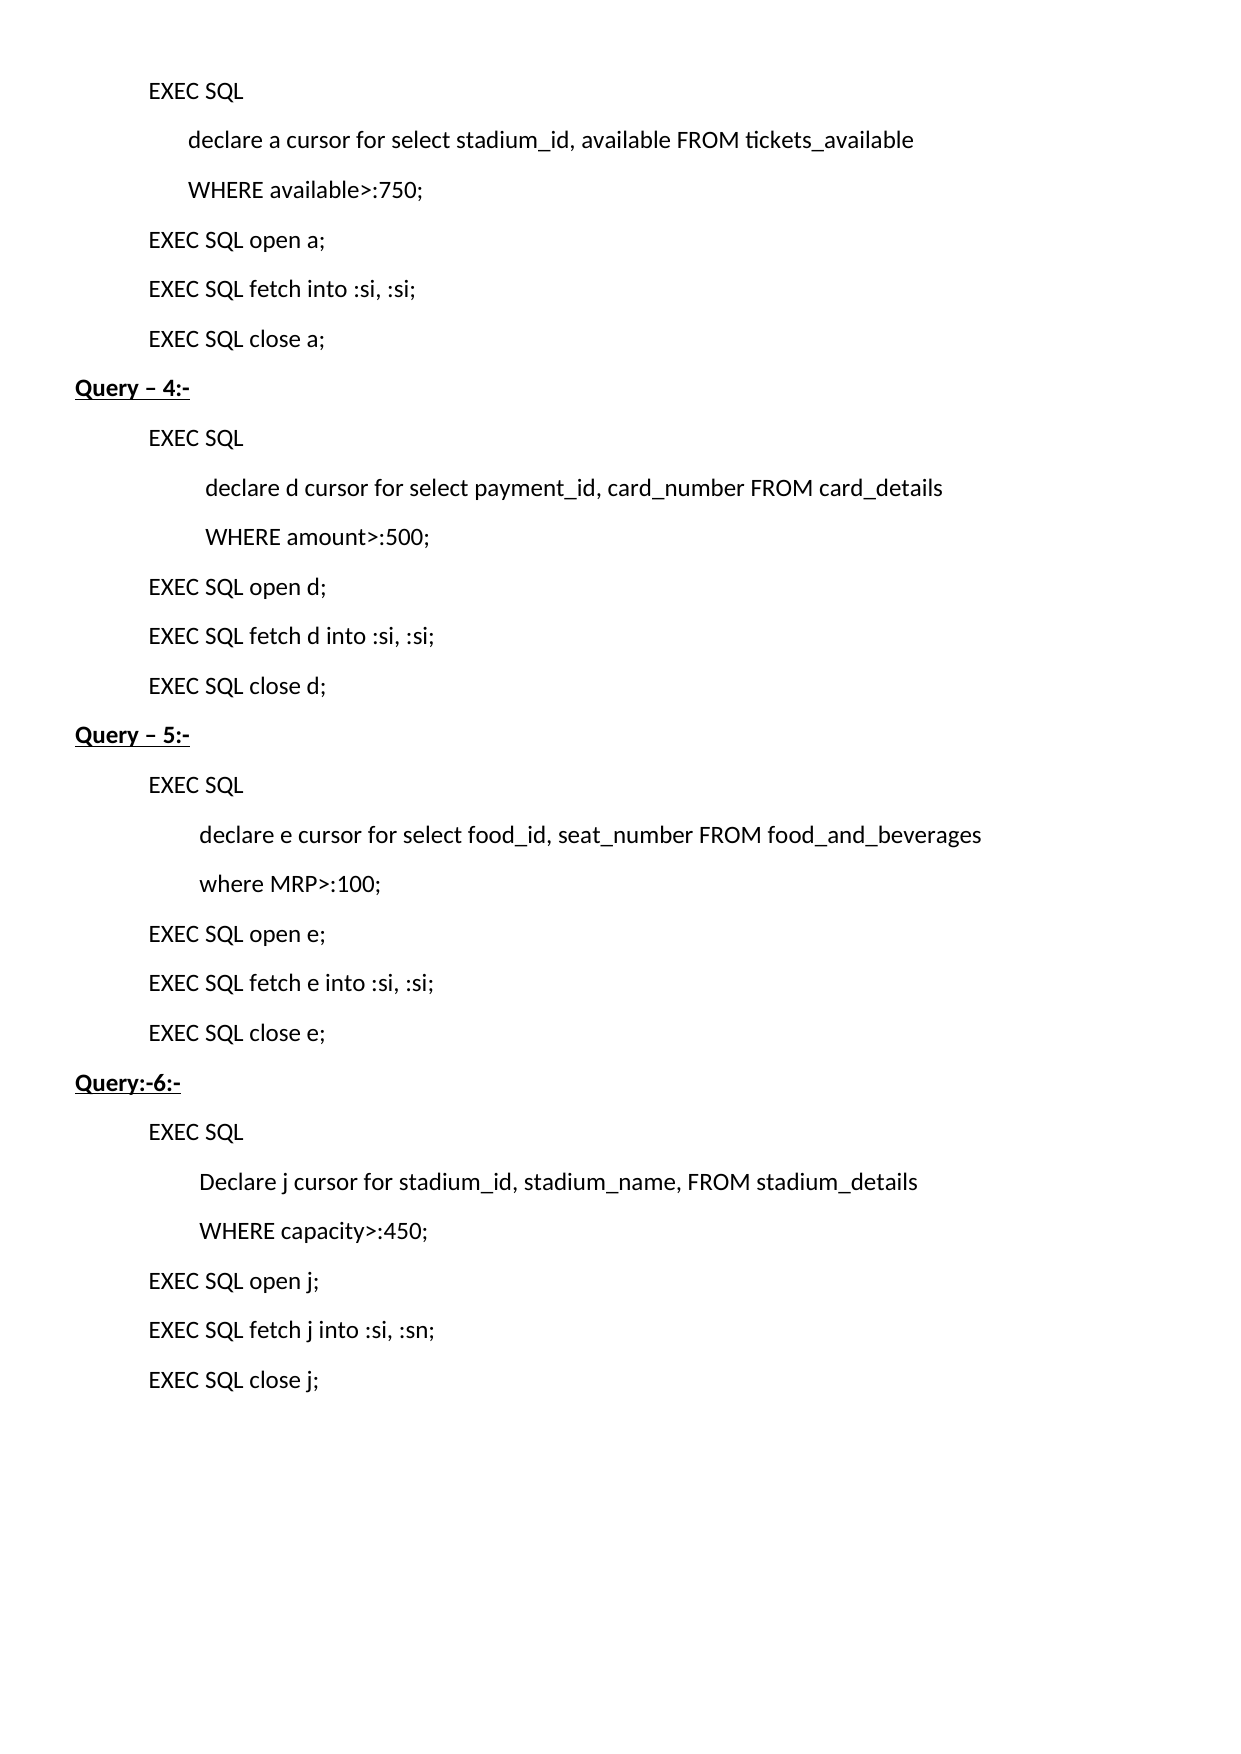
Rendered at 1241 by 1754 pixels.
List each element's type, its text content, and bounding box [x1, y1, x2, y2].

text where MRP>:100; [75, 868, 1165, 899]
text EXEC SQL open d; [75, 571, 1165, 601]
text EXEC SQL [75, 769, 1165, 800]
text Query – 5:- [75, 719, 1165, 750]
text EXEC SQL fetch e into :si, :si; [75, 967, 1165, 998]
text Query – 4:- [75, 372, 1165, 403]
text EXEC SQL fetch j into :si, :sn; [75, 1314, 1165, 1345]
text EXEC SQL [75, 1116, 1165, 1147]
text EXEC SQL [75, 422, 1165, 453]
text declare d cursor for select payment_id, card_number FROM card_details [75, 472, 1165, 502]
text WHERE amount>:500; [75, 521, 1165, 552]
text Query:-6:- [75, 1067, 1165, 1097]
text EXEC SQL close e; [75, 1017, 1165, 1048]
text WHERE capacity>:450; [75, 1215, 1165, 1246]
text EXEC SQL close d; [75, 670, 1165, 701]
text EXEC SQL close a; [75, 323, 1165, 353]
text WHERE available>:750; [75, 174, 1165, 205]
text EXEC SQL close j; [75, 1364, 1165, 1395]
text declare a cursor for select stadium_id, available FROM tickets_available [75, 124, 1165, 155]
text Declare j cursor for stadium_id, stadium_name, FROM stadium_details [75, 1166, 1165, 1196]
text EXEC SQL [75, 75, 1165, 106]
text EXEC SQL open j; [75, 1265, 1165, 1296]
text EXEC SQL fetch d into :si, :si; [75, 620, 1165, 651]
text EXEC SQL open e; [75, 918, 1165, 948]
text EXEC SQL open a; [75, 224, 1165, 254]
text declare e cursor for select food_id, seat_number FROM food_and_beverages [75, 819, 1165, 849]
text EXEC SQL fetch into :si, :si; [75, 273, 1165, 304]
